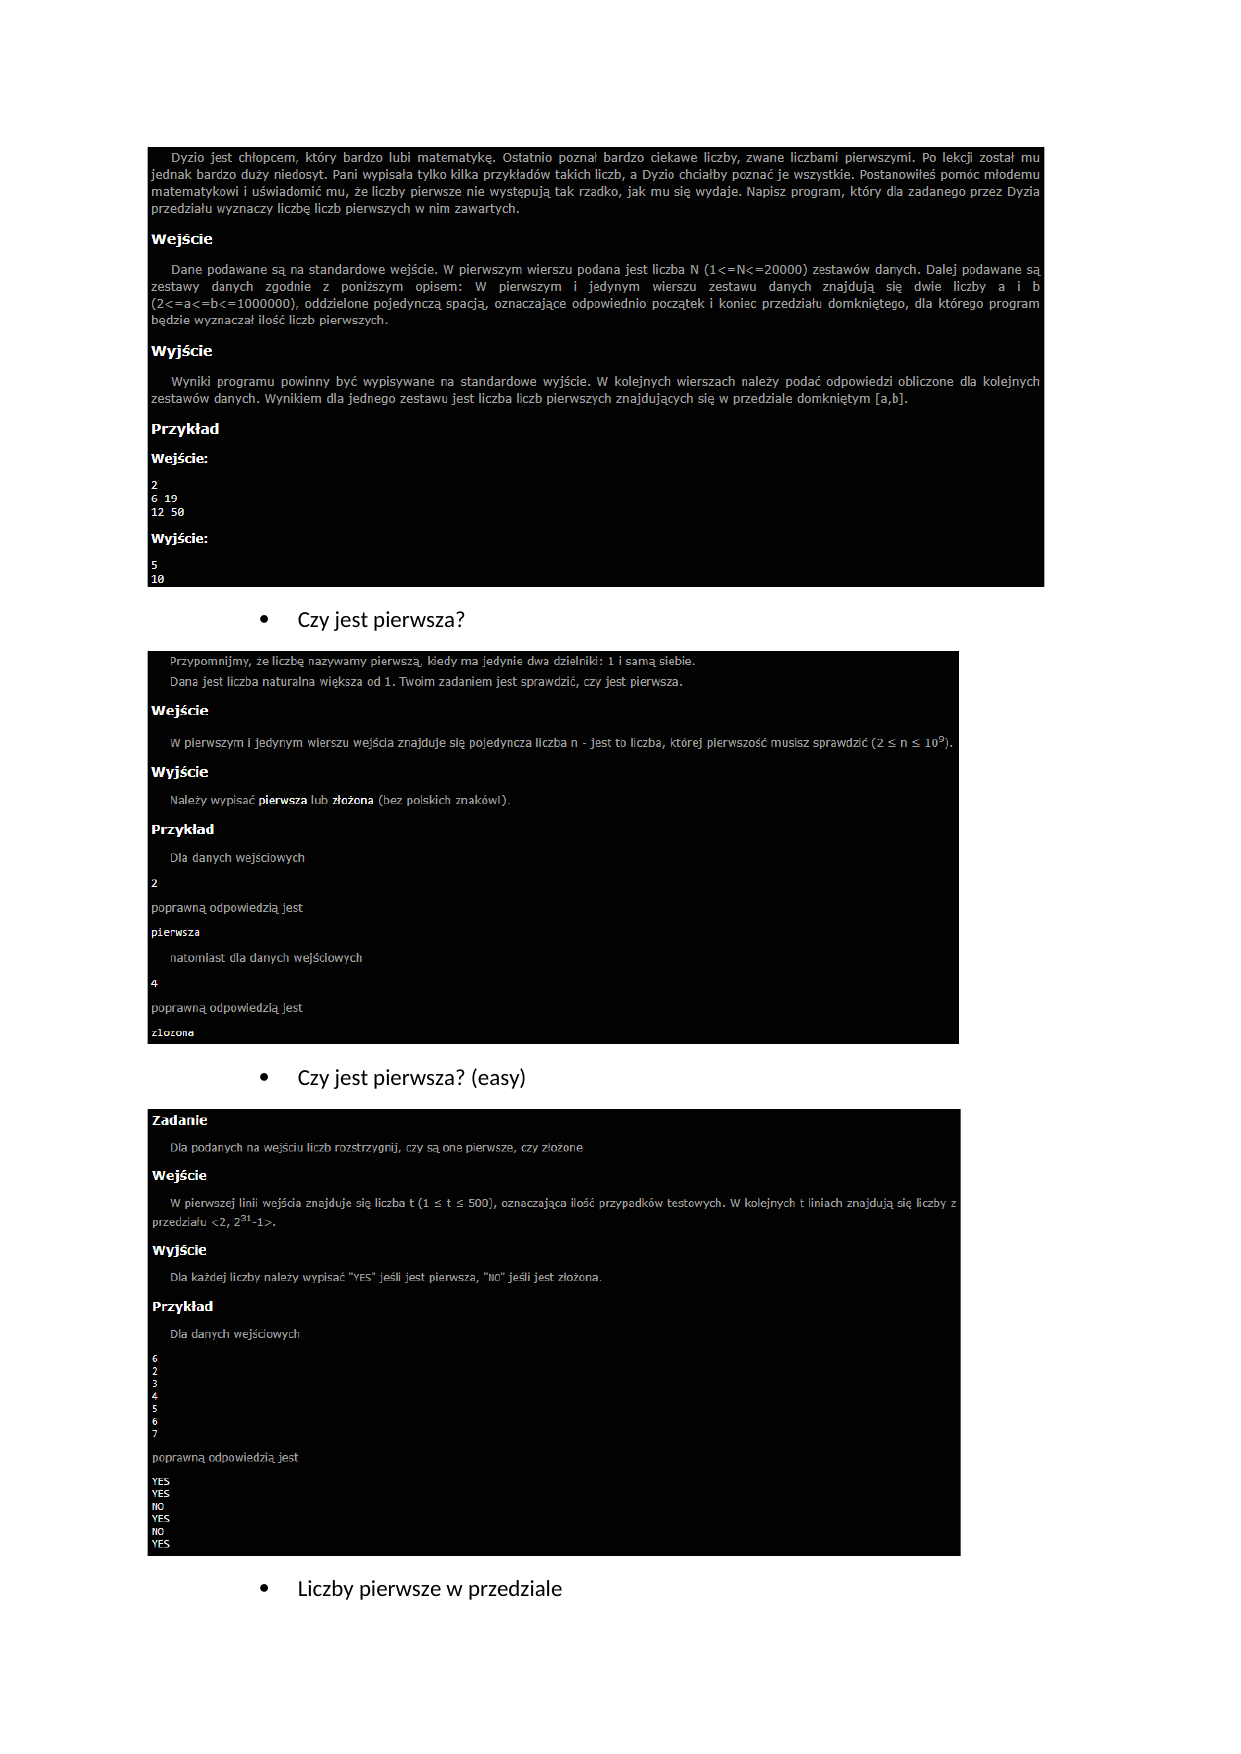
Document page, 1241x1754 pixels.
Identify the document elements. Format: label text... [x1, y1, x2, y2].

list Czy jest pierwsza? (easy) [260, 1063, 1093, 1091]
picture [147, 147, 1045, 587]
list Liczby pierwsze w przedziale [260, 1574, 1093, 1602]
picture [147, 651, 959, 1044]
picture [147, 1109, 961, 1556]
list Czy jest pierwsza? [260, 605, 1093, 633]
